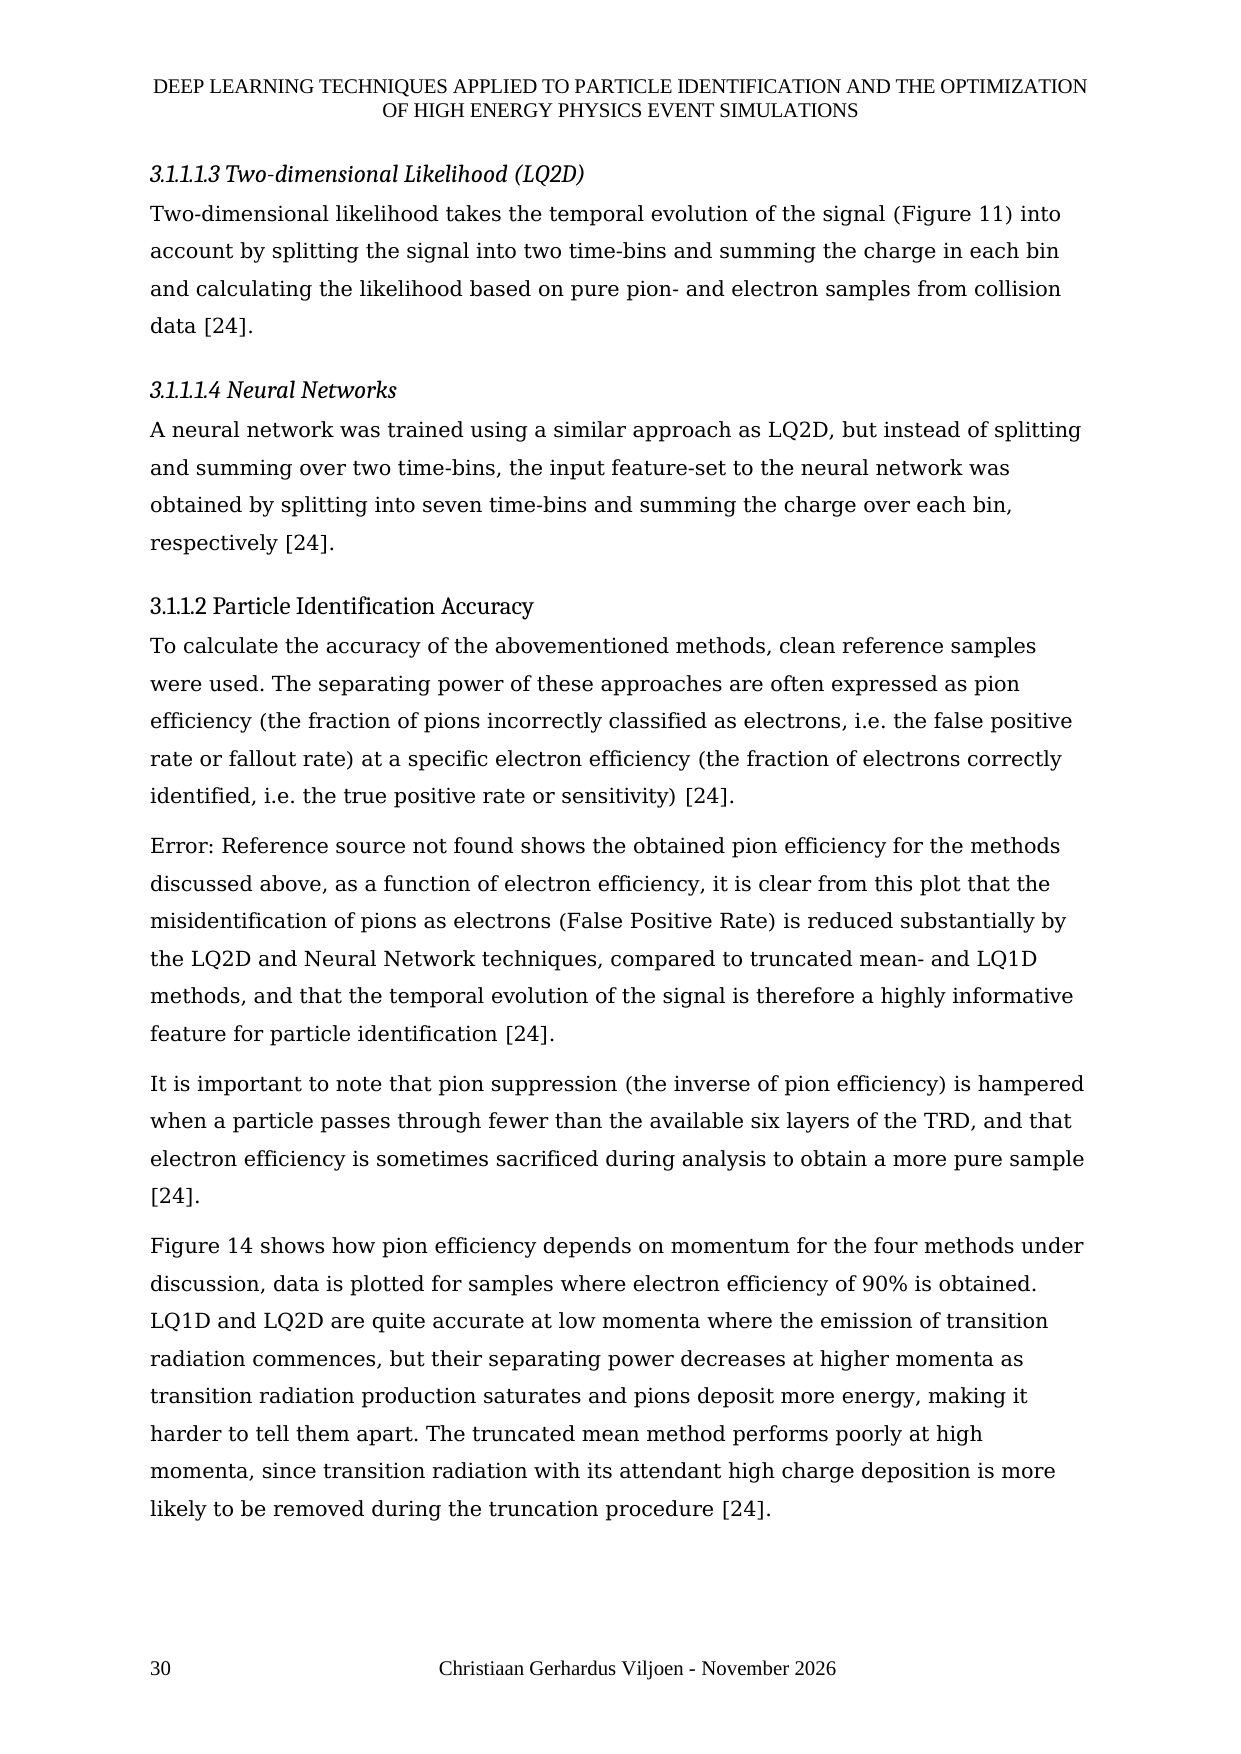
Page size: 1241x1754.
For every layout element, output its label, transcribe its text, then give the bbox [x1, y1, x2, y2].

text Figure 14 shows how pion efficiency depends on momentum for the four methods under discussion, data is plotted for samples where electron efficiency of 90% is obtained. LQ1D and LQ2D are quite accurate at low momenta where the emission of transition radiation commences, but their separating power decreases at higher momenta as transition radiation production saturates and pions deposit more energy, making it harder to tell them apart. The truncated mean method performs poorly at high momenta, since transition radiation with its attendant high charge deposition is more likely to be removed during the truncation procedure . [150, 1233, 1090, 1521]
text It is important to note that pion suppression (the inverse of pion efficiency) is hampered when a particle passes through fewer than the available six layers of the TRD, and that electron efficiency is sometimes sacrificed during analysis to obtain a more pure sample . [150, 1071, 1090, 1208]
text Two-dimensional likelihood takes the temporal evolution of the signal (Figure 11) into account by splitting the signal into two time-bins and summing the charge in each bin and calculating the likelihood based on pure pion- and electron samples from collision data . [150, 201, 1090, 338]
text A neural network was trained using a similar approach as LQ2D, but instead of splitting and summing over two time-bins, the input feature-set to the neural network was obtained by splitting into seven time-bins and summing the charge over each bin, respectively . [150, 417, 1090, 554]
text Error! Reference source not found. shows the obtained pion efficiency for the methods discussed above, as a function of electron efficiency, it is clear from this plot that the misidentification of pions as electrons (False Positive Rate) is reduced substantially by the LQ2D and Neural Network techniques, compared to truncated mean- and LQ1D methods, and that the temporal evolution of the signal is therefore a highly informative feature for particle identification . [150, 833, 1090, 1046]
subtitle Two-dimensional Likelihood (LQ2D) [150, 159, 1090, 188]
subtitle Neural Networks [150, 376, 1090, 404]
subtitle Particle Identification Accuracy [150, 592, 1090, 621]
text To calculate the accuracy of the abovementioned methods, clean reference samples were used. The separating power of these approaches are often expressed as pion efficiency (the fraction of pions incorrectly classified as electrons, i.e. the false positive rate or fallout rate) at a specific electron efficiency (the fraction of electrons correctly identified, i.e. the true positive rate or sensitivity) . [150, 633, 1090, 808]
